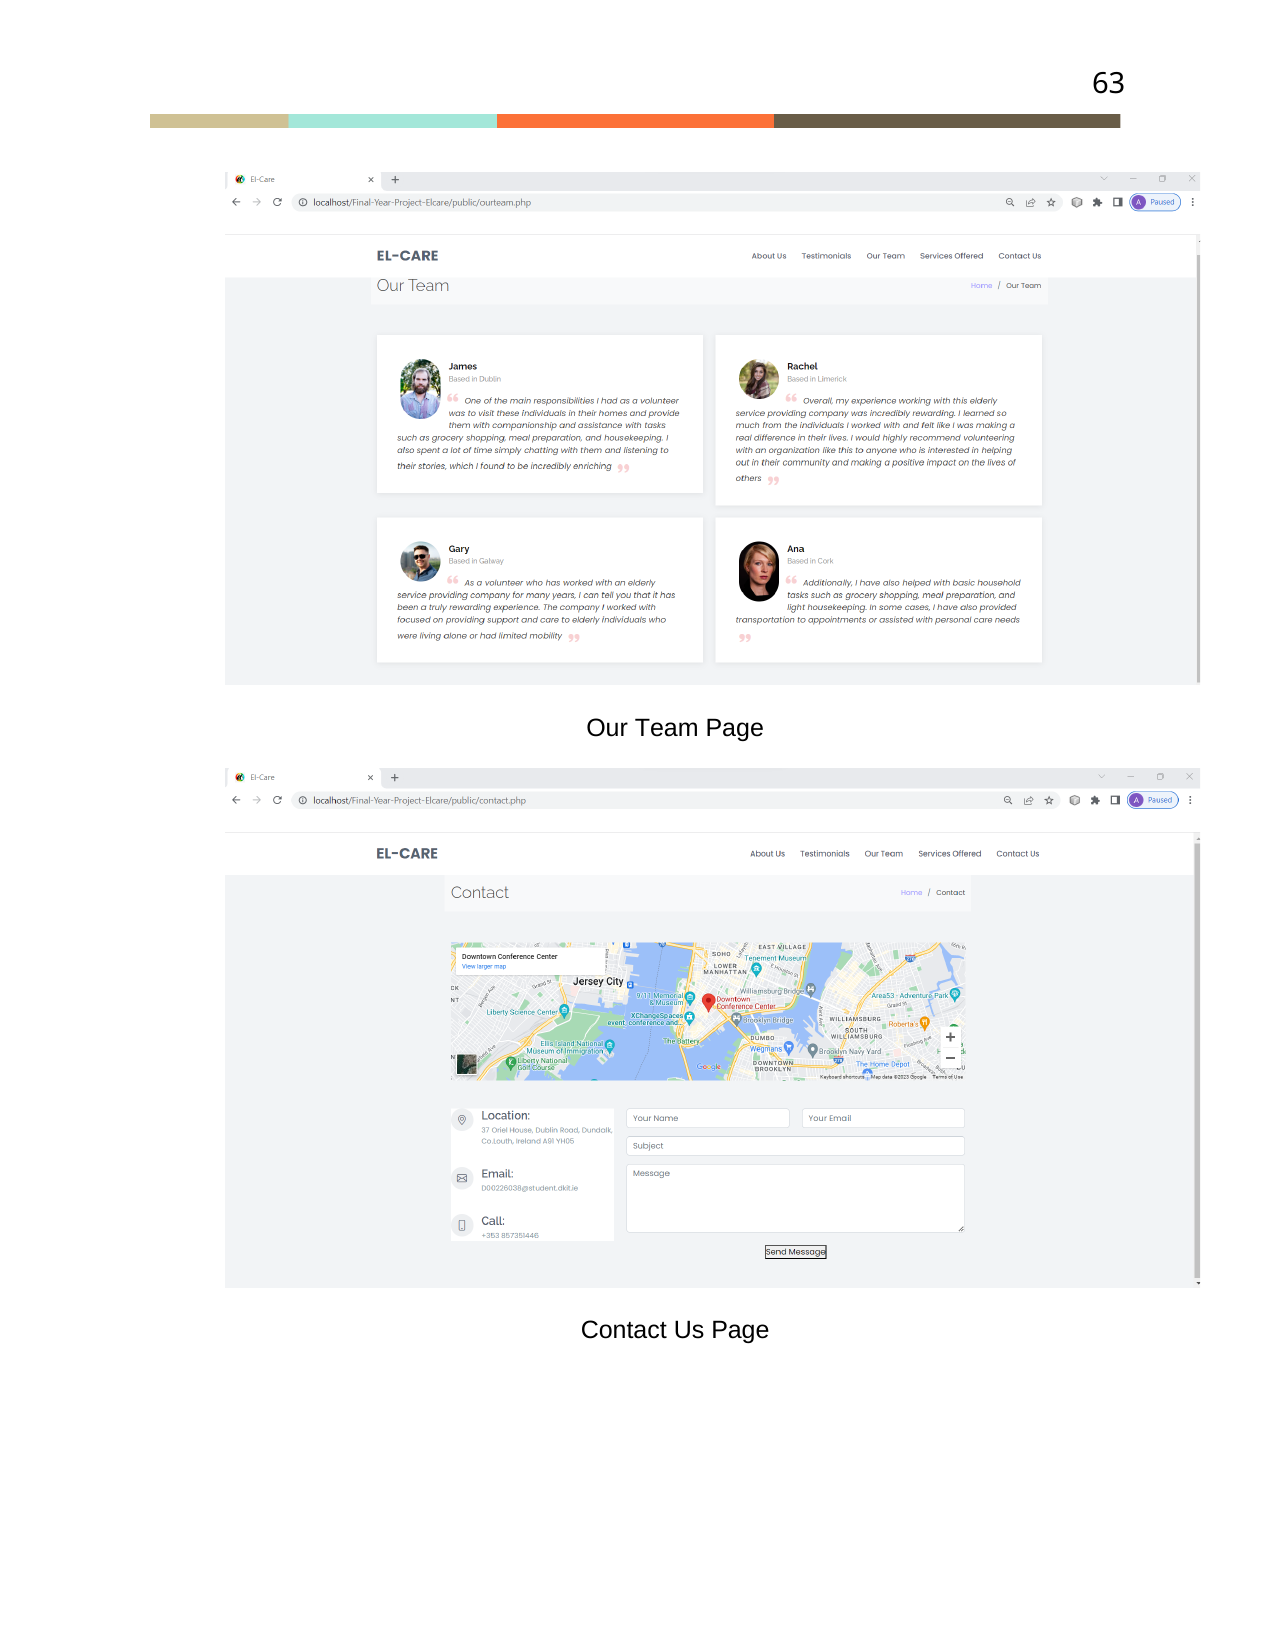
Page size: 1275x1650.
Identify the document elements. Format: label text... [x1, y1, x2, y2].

picture [150, 114, 1121, 128]
text Contact Us Page [225, 1315, 1125, 1344]
picture [225, 172, 1200, 685]
text Our Team Page [225, 712, 1125, 741]
picture [225, 768, 1200, 1288]
